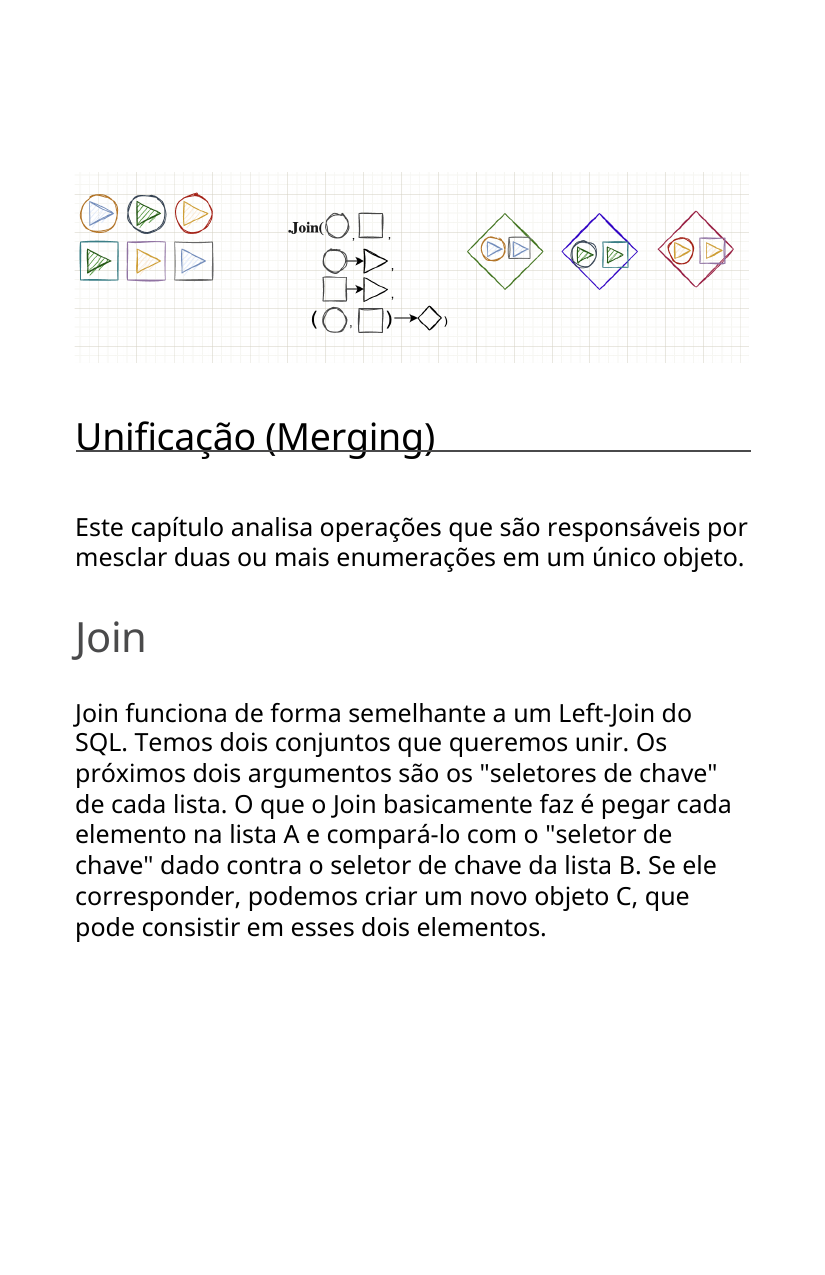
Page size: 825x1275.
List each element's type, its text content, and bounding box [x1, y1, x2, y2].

picture [73, 172, 749, 363]
text Join funciona de forma semelhante a um Left-Join do SQL. Temos dois conjuntos que queremos unir. Os próximos dois argumentos são os "seletores de chave" de cada lista. O que o Join basicamente faz é pegar cada elemento na lista A e compará-lo com o "seletor de chave" dado contra o seletor de chave da lista B. Se ele corresponder, podemos criar um novo objeto C, que pode consistir em esses dois elementos. [75, 698, 750, 943]
text Este capítulo analisa operações que são responsáveis por mesclar duas ou mais enumerações em um único objeto. [75, 512, 750, 573]
subtitle Join [75, 607, 750, 664]
